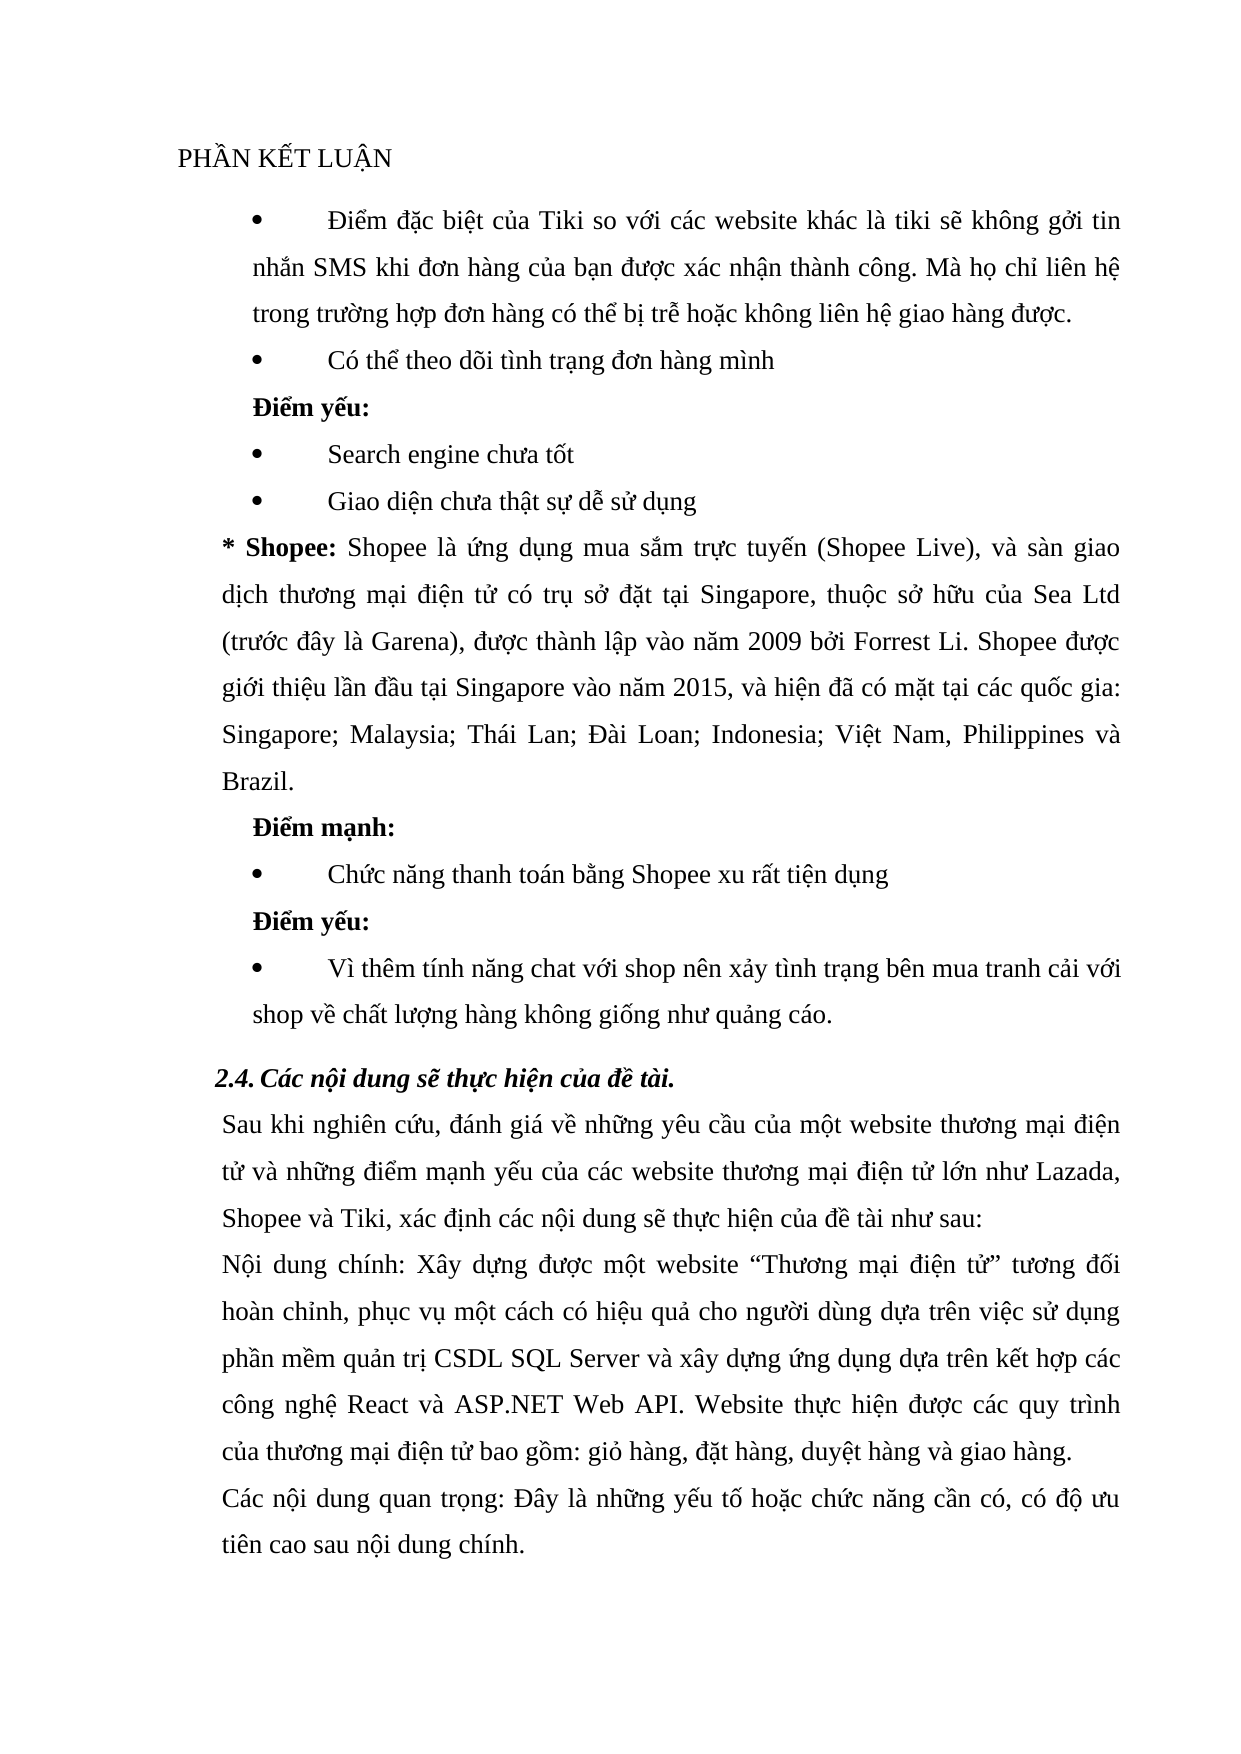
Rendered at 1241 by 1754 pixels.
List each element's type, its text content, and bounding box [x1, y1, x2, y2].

list Các nội dung quan trọng: Đây là những yếu tố hoặc chức năng cần có, có độ ưu tiên cao sau nội dung chính. [222, 1482, 1122, 1559]
list Nội dung chính: Xây dựng được một website “Thương mại điện tử” tương đối hoàn chỉnh, phục vụ một cách có hiệu quả cho người dùng dựa trên việc sử dụng phần mềm quản trị CSDL SQL Server và xây dựng ứng dụng dựa trên kết hợp các công nghệ React và ASP.NET Web API. Website thực hiện được các quy trình của thương mại điện tử bao gồm: giỏ hàng, đặt hàng, duyệt hàng và giao hàng. [222, 1248, 1122, 1466]
list Sau khi nghiên cứu, đánh giá về những yêu cầu của một website thương mại điện tử và những điểm mạnh yếu của các website thương mại điện tử lớn như Lazada, Shopee và Tiki, xác định các nội dung sẽ thực hiện của đề tài như sau: [222, 1108, 1122, 1233]
list Điểm yếu: [252, 391, 1122, 422]
list Giao diện chưa thật sự dễ sử dụng [252, 484, 1122, 516]
list * Shopee: Shopee là ứng dụng mua sắm trực tuyến (Shopee Live), và sàn giao dịch thương mại điện tử có trụ sở đặt tại Singapore, thuộc sở hữu của Sea Ltd (trước đây là Garena), được thành lập vào năm 2009 bởi Forrest Li. Shopee được giới thiệu lần đầu tại Singapore vào năm 2015, và hiện đã có mặt tại các quốc gia: Singapore; Malaysia; Thái Lan; Đài Loan; Indonesia; Việt Nam, Philippines và Brazil. [222, 531, 1122, 796]
list Điểm đặc biệt của Tiki so với các website khác là tiki sẽ không gởi tin nhắn SMS khi đơn hàng của bạn được xác nhận thành công. Mà họ chỉ liên hệ trong trường hợp đơn hàng có thể bị trễ hoặc không liên hệ giao hàng được. [252, 204, 1122, 329]
list Chức năng thanh toán bằng Shopee xu rất tiện dụng [252, 858, 1122, 889]
subtitle Các nội dung sẽ thực hiện của đề tài. [215, 1062, 1122, 1093]
list Có thể theo dõi tình trạng đơn hàng mình [252, 344, 1122, 375]
list Vì thêm tính năng chat với shop nên xảy tình trạng bên mua tranh cải với shop về chất lượng hàng không giống như quảng cáo. [252, 952, 1122, 1029]
list Điểm yếu: [252, 905, 1122, 936]
list Điểm mạnh: [252, 811, 1122, 843]
list Search engine chưa tốt [252, 438, 1122, 469]
